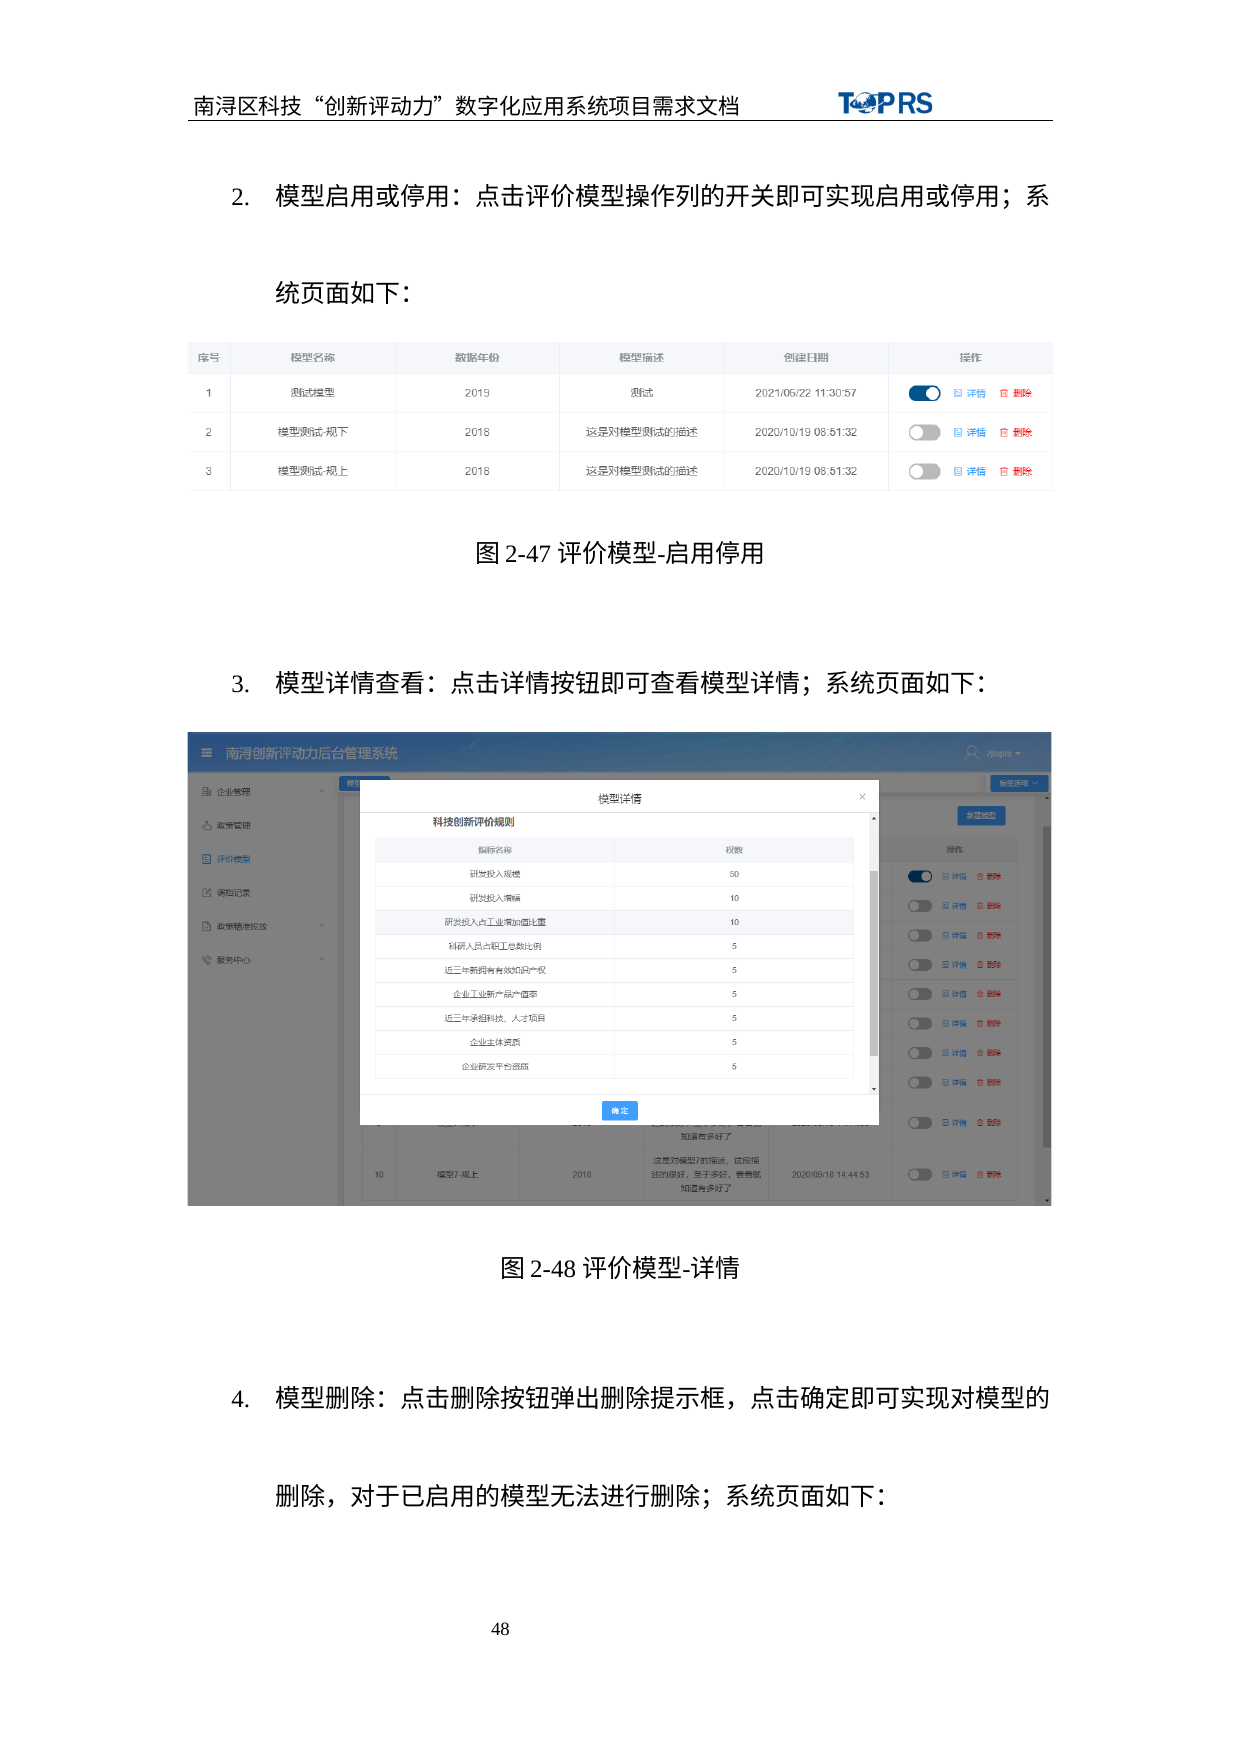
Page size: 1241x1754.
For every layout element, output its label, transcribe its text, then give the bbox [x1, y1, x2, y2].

picture [187, 732, 1052, 1206]
picture [187, 342, 1053, 491]
text 图2-48 评价模型-详情 [187, 1234, 1053, 1299]
list 模型启用或停用：点击评价模型操作列的开关即可实现启用或停用；系统页面如下： [231, 162, 1053, 324]
text 图2-47 评价模型-启用停用 [187, 519, 1053, 584]
picture [837, 91, 933, 114]
list 模型详情查看：点击详情按钮即可查看模型详情；系统页面如下： [231, 649, 1053, 714]
list 模型删除：点击删除按钮弹出删除提示框，点击确定即可实现对模型的删除，对于已启用的模型无法进行删除；系统页面如下： [231, 1364, 1053, 1527]
